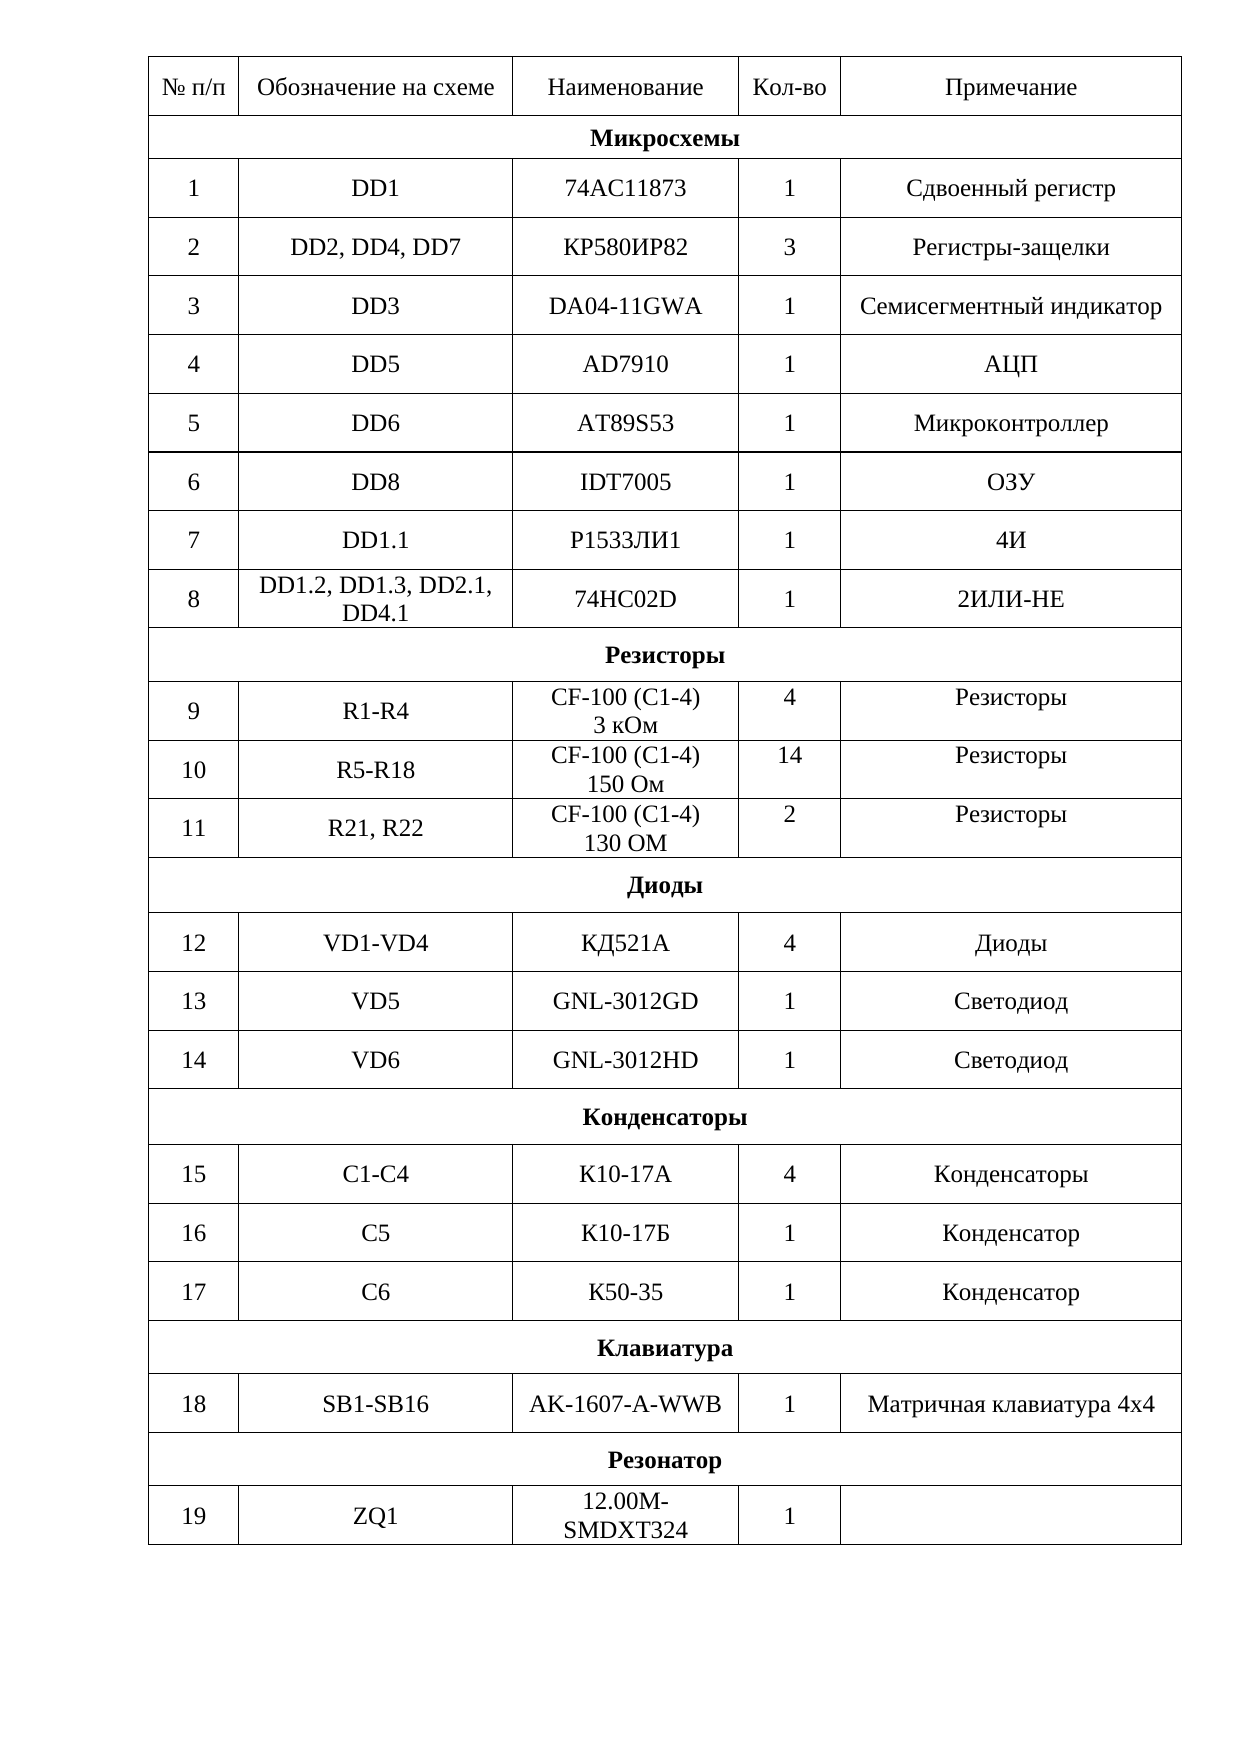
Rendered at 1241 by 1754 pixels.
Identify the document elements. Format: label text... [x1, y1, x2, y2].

table_cell Матричная клавиатура 4х4 [841, 1374, 1181, 1432]
table_cell 74HC02D [513, 570, 738, 627]
table_cell R5-R18 [239, 741, 512, 798]
table_cell 1 [739, 1374, 840, 1432]
table_cell Микроконтроллер [841, 394, 1181, 451]
table_cell Резонатор [149, 1433, 1181, 1485]
table_cell VD5 [239, 972, 512, 1029]
table_cell DD3 [239, 276, 512, 334]
table_cell 7 [149, 511, 238, 569]
table_cell 12.00M-SMDXT324 [513, 1486, 738, 1544]
table_cell 14 [149, 1031, 238, 1088]
table_cell Конденсаторы [149, 1089, 1181, 1144]
table_cell 1 [149, 159, 238, 217]
table_cell 10 [149, 741, 238, 798]
table_cell Резисторы [149, 628, 1181, 681]
table_cell Светодиод [841, 1031, 1181, 1088]
table_cell DD5 [239, 335, 512, 393]
table_cell 12 [149, 913, 238, 971]
table_cell VD6 [239, 1031, 512, 1088]
table_header Примечание [841, 57, 1181, 115]
table_cell CF-100 (С1-4) 3 кОм [513, 682, 738, 739]
table_cell 3 [149, 276, 238, 334]
table_cell 1 [739, 276, 840, 334]
table_cell 16 [149, 1204, 238, 1261]
table_cell 18 [149, 1374, 238, 1432]
table_header Наименование [513, 57, 738, 115]
table_cell CF-100 (С1-4) 130 ОМ [513, 799, 738, 857]
table_cell 74AC11873 [513, 159, 738, 217]
table_cell DD6 [239, 394, 512, 451]
table_cell 9 [149, 682, 238, 739]
table_cell 1 [739, 1204, 840, 1261]
table_cell 1 [739, 335, 840, 393]
table_cell Сдвоенный регистр [841, 159, 1181, 217]
table_cell 4 [149, 335, 238, 393]
table_cell DD1.2, DD1.3, DD2.1, DD4.1 [239, 570, 512, 627]
table_cell ZQ1 [239, 1486, 512, 1544]
table_cell 8 [149, 570, 238, 627]
table_cell 1 [739, 1031, 840, 1088]
table_cell КД521А [513, 913, 738, 971]
table_cell 1 [739, 453, 840, 510]
table_cell 1 [739, 972, 840, 1029]
table_cell R21, R22 [239, 799, 512, 857]
table_cell Резисторы [841, 799, 1181, 857]
table_cell К10-17Б [513, 1204, 738, 1261]
table_cell 1 [739, 1486, 840, 1544]
table_cell 2 [149, 218, 238, 275]
table_cell 19 [149, 1486, 238, 1544]
table_cell GNL-3012GD [513, 972, 738, 1029]
table_cell AK-1607-A-WWB [513, 1374, 738, 1432]
table_cell VD1-VD4 [239, 913, 512, 971]
table_cell К10-17А [513, 1145, 738, 1203]
table_cell AT89S53 [513, 394, 738, 451]
table_cell DA04-11GWA [513, 276, 738, 334]
table_cell 1 [739, 159, 840, 217]
table_cell Диоды [149, 858, 1181, 912]
table_cell 1 [739, 570, 840, 627]
table_cell 2 [739, 799, 840, 857]
table_cell 4И [841, 511, 1181, 569]
table_cell КР580ИР82 [513, 218, 738, 275]
table_cell SB1-SB16 [239, 1374, 512, 1432]
table_cell Резисторы [841, 682, 1181, 739]
table_cell GNL-3012HD [513, 1031, 738, 1088]
table_header Кол-во [739, 57, 840, 115]
table_cell 6 [149, 453, 238, 510]
table_cell AD7910 [513, 335, 738, 393]
table_cell 17 [149, 1262, 238, 1320]
table_cell Семисегментный индикатор [841, 276, 1181, 334]
table_header № п/п [149, 57, 238, 115]
table_cell 15 [149, 1145, 238, 1203]
table_cell 14 [739, 741, 840, 798]
table_cell 1 [739, 394, 840, 451]
table_cell DD1 [239, 159, 512, 217]
table_cell Светодиод [841, 972, 1181, 1029]
table_cell С5 [239, 1204, 512, 1261]
table_cell DD1.1 [239, 511, 512, 569]
table_cell ОЗУ [841, 453, 1181, 510]
table_cell Конденсатор [841, 1262, 1181, 1320]
table_cell DD8 [239, 453, 512, 510]
table_cell 11 [149, 799, 238, 857]
table_cell С1-C4 [239, 1145, 512, 1203]
table_cell 4 [739, 913, 840, 971]
table_cell С6 [239, 1262, 512, 1320]
table_cell Резисторы [841, 741, 1181, 798]
table_cell 1 [739, 511, 840, 569]
table_cell Клавиатура [149, 1321, 1181, 1373]
table_cell CF-100 (С1-4) 150 Ом [513, 741, 738, 798]
table_cell DD2, DD4, DD7 [239, 218, 512, 275]
table_cell 13 [149, 972, 238, 1029]
table_cell 1 [739, 1262, 840, 1320]
table_cell Диоды [841, 913, 1181, 971]
table_header Обозначение на схеме [239, 57, 512, 115]
table_cell R1-R4 [239, 682, 512, 739]
table_cell К50-35 [513, 1262, 738, 1320]
table_cell IDT7005 [513, 453, 738, 510]
table_cell Р1533ЛИ1 [513, 511, 738, 569]
table_cell 2ИЛИ-НЕ [841, 570, 1181, 627]
table_cell 5 [149, 394, 238, 451]
table_cell Конденсатор [841, 1204, 1181, 1261]
table_cell 4 [739, 1145, 840, 1203]
table_cell Микросхемы [149, 116, 1181, 158]
table_cell Конденсаторы [841, 1145, 1181, 1203]
table_cell [841, 1486, 1181, 1544]
table_cell 4 [739, 682, 840, 739]
table_cell Регистры-защелки [841, 218, 1181, 275]
table_cell АЦП [841, 335, 1181, 393]
table_cell 3 [739, 218, 840, 275]
